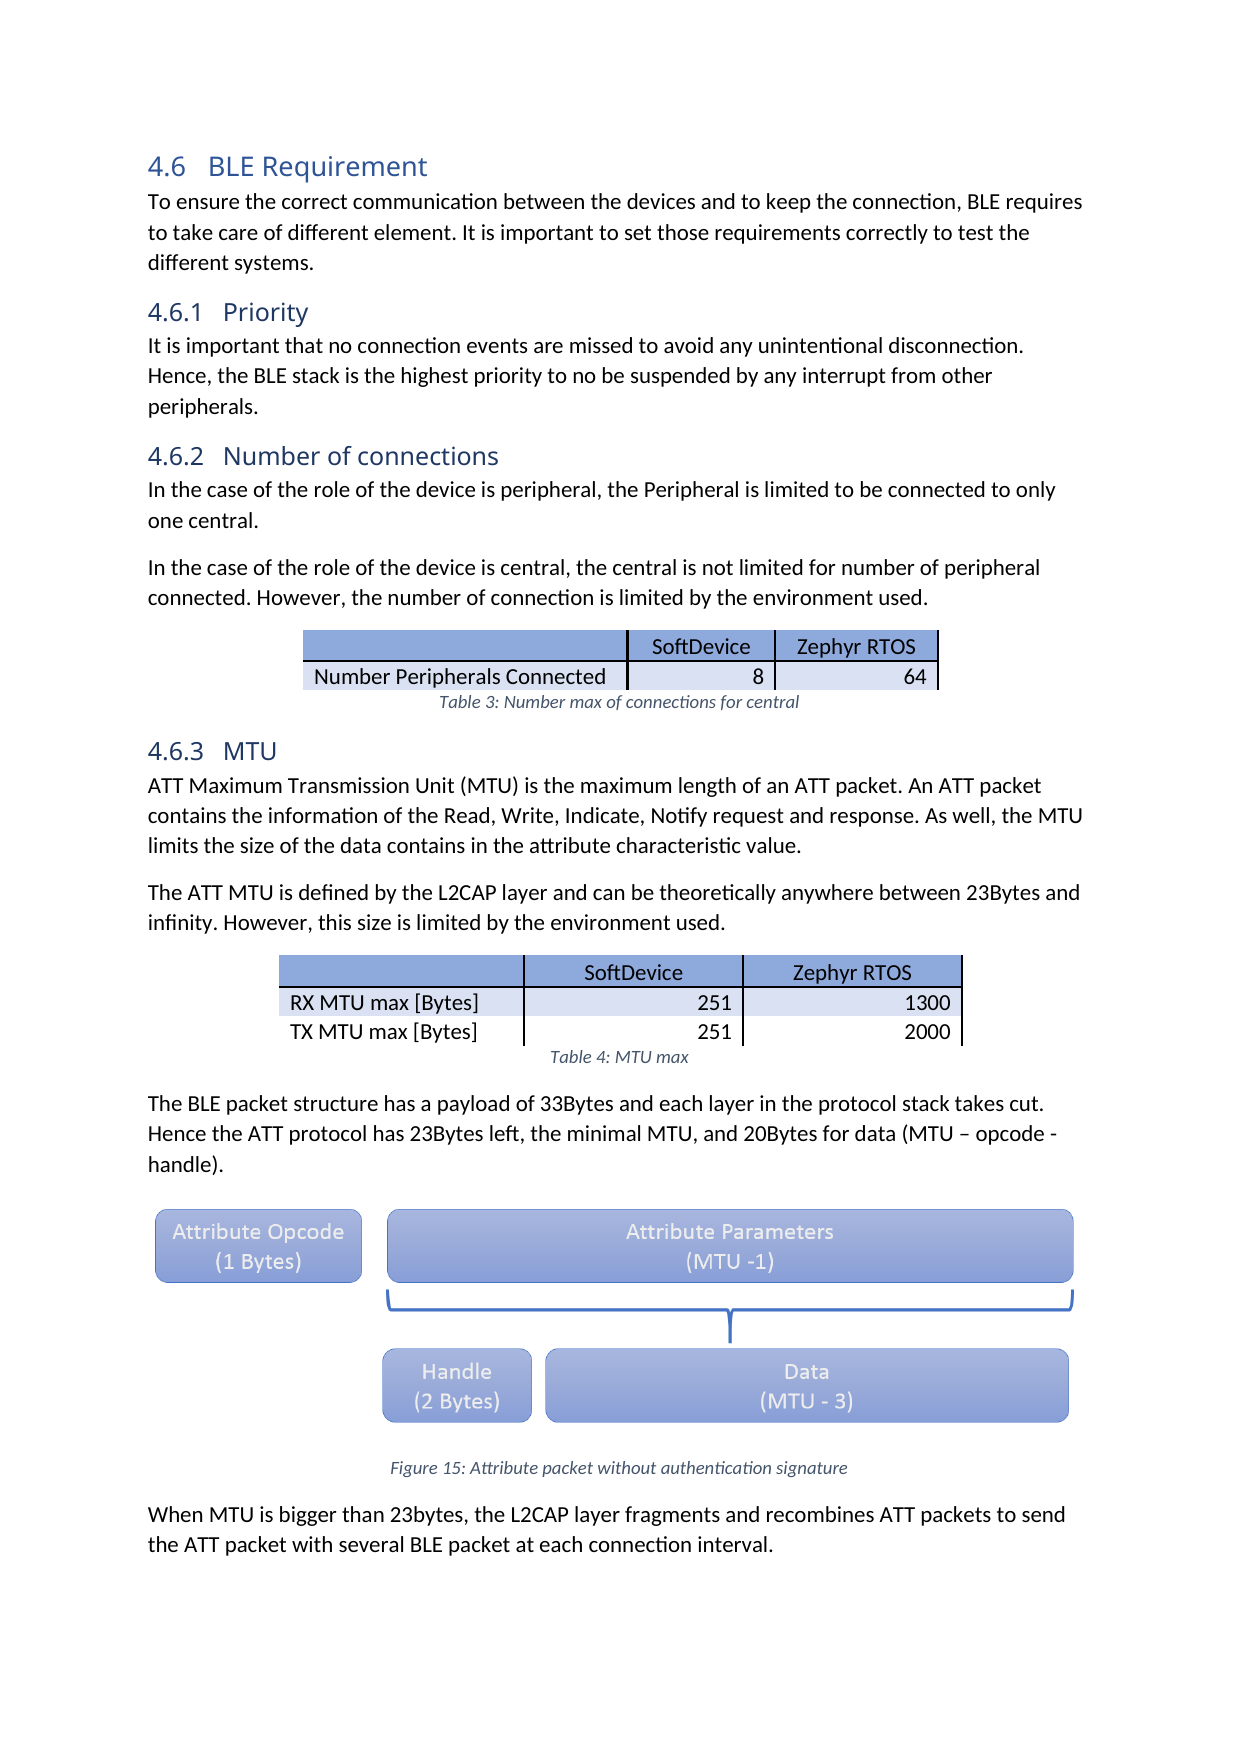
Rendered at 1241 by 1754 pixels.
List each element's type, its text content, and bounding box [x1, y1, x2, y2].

table_header [279, 955, 523, 986]
table_cell 8 [629, 662, 774, 690]
table_header [303, 630, 626, 660]
table_cell Number Peripherals Connected [303, 662, 626, 690]
table_header SoftDevice [629, 630, 774, 660]
subtitle Number of connections [148, 439, 1093, 473]
table_cell 1300 [744, 988, 961, 1016]
table_cell 251 [525, 1016, 742, 1046]
text In the case of the role of the device is central, the central is not limited for number of peripheral connected. However, the number of connection is limited by the environment used. [148, 553, 1093, 611]
text In the case of the role of the device is peripheral, the Peripheral is limited to be connected to only one central. [148, 476, 1093, 534]
text ATT Maximum Transmission Unit (MTU) is the maximum length of an ATT packet. An ATT packet contains the information of the Read, Write, Indicate, Notify request and response. As well, the MTU limits the size of the data contains in the attribute characteristic value. [148, 771, 1093, 859]
table_cell 64 [776, 662, 937, 690]
subtitle MTU [148, 734, 1093, 768]
text Figure : Attribute packet without authentication signature [148, 1456, 1093, 1479]
table_header Zephyr RTOS [744, 955, 961, 986]
table_cell 251 [525, 988, 742, 1016]
table_cell TX MTU max [Bytes] [279, 1016, 523, 1046]
text Table : Number max of connections for central [148, 690, 1093, 713]
text The BLE packet structure has a payload of 33Bytes and each layer in the protocol stack takes cut. Hence the ATT protocol has 23Bytes left, the minimal MTU, and 20Bytes for data (MTU – opcode - handle). [148, 1089, 1093, 1178]
subtitle BLE Requirement [148, 148, 1093, 184]
text When MTU is bigger than 23bytes, the L2CAP layer fragments and recombines ATT packets to send the ATT packet with several BLE packet at each connection interval. [148, 1500, 1093, 1558]
picture [147, 1196, 1093, 1438]
table_header Zephyr RTOS [776, 630, 937, 660]
table_header SoftDevice [525, 955, 742, 986]
text It is important that no connection events are missed to avoid any unintentional disconnection. Hence, the BLE stack is the highest priority to no be suspended by any interrupt from other peripherals. [148, 331, 1093, 420]
text The ATT MTU is defined by the L2CAP layer and can be theoretically anywhere between 23Bytes and infinity. However, this size is limited by the environment used. [148, 878, 1093, 936]
text To ensure the correct communication between the devices and to keep the connection, BLE requires to take care of different element. It is important to set those requirements correctly to test the different systems. [148, 187, 1093, 276]
text Table : MTU max [148, 1046, 1093, 1068]
table_cell RX MTU max [Bytes] [279, 988, 523, 1016]
table_cell 2000 [744, 1016, 961, 1046]
subtitle Priority [148, 295, 1093, 329]
